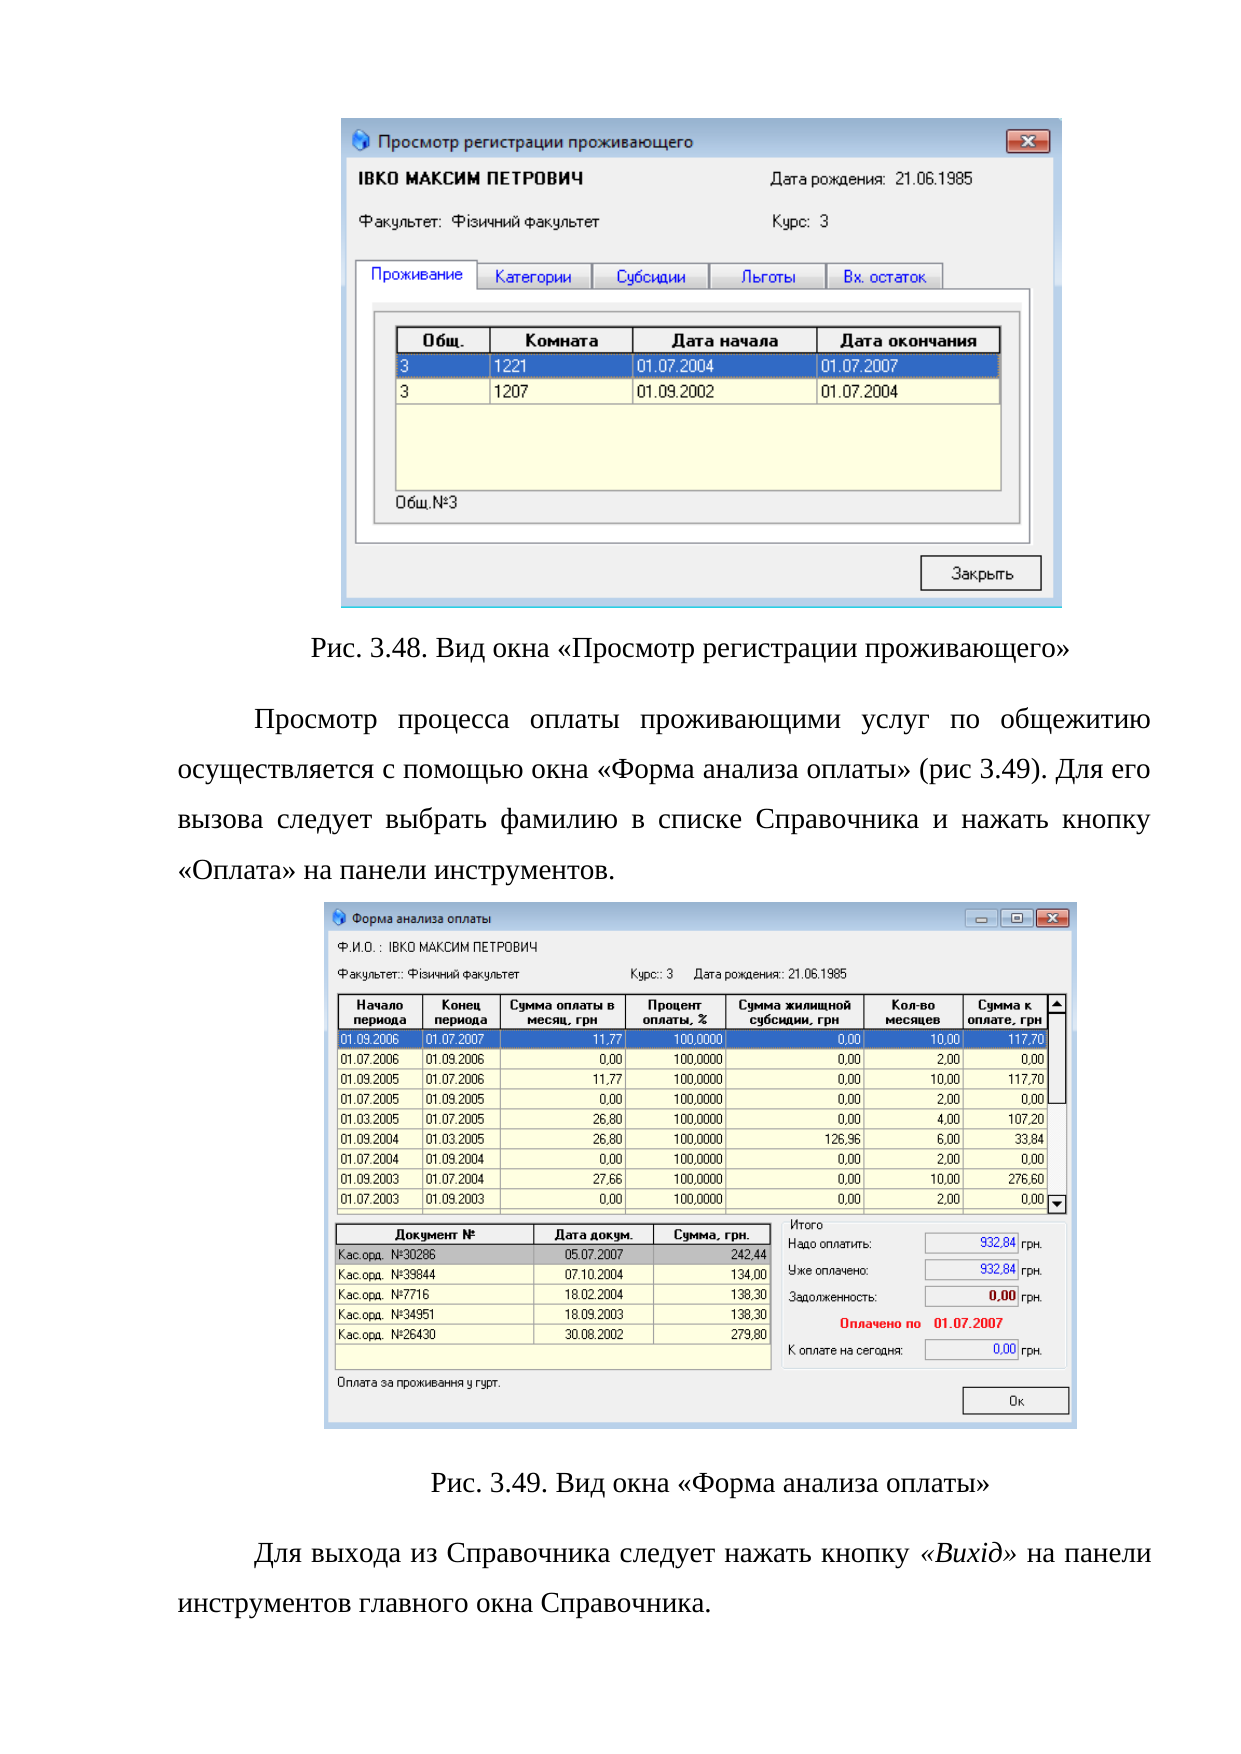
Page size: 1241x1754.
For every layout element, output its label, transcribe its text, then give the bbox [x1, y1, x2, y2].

picture [341, 118, 1062, 608]
text Для выхода из Справочника следует нажать кнопку «Вихід» на панели инструментов главного окна Справочника. [177, 1535, 1152, 1619]
picture [324, 902, 1077, 1429]
text Просмотр процесса оплаты проживающими услуг по общежитию осуществляется с помощью окна «Форма анализа оплаты» (рис 3.49). Для его вызова следует выбрать фамилию в списке Справочника и нажать кнопку «Оплата» на панели инструментов. [177, 701, 1152, 885]
